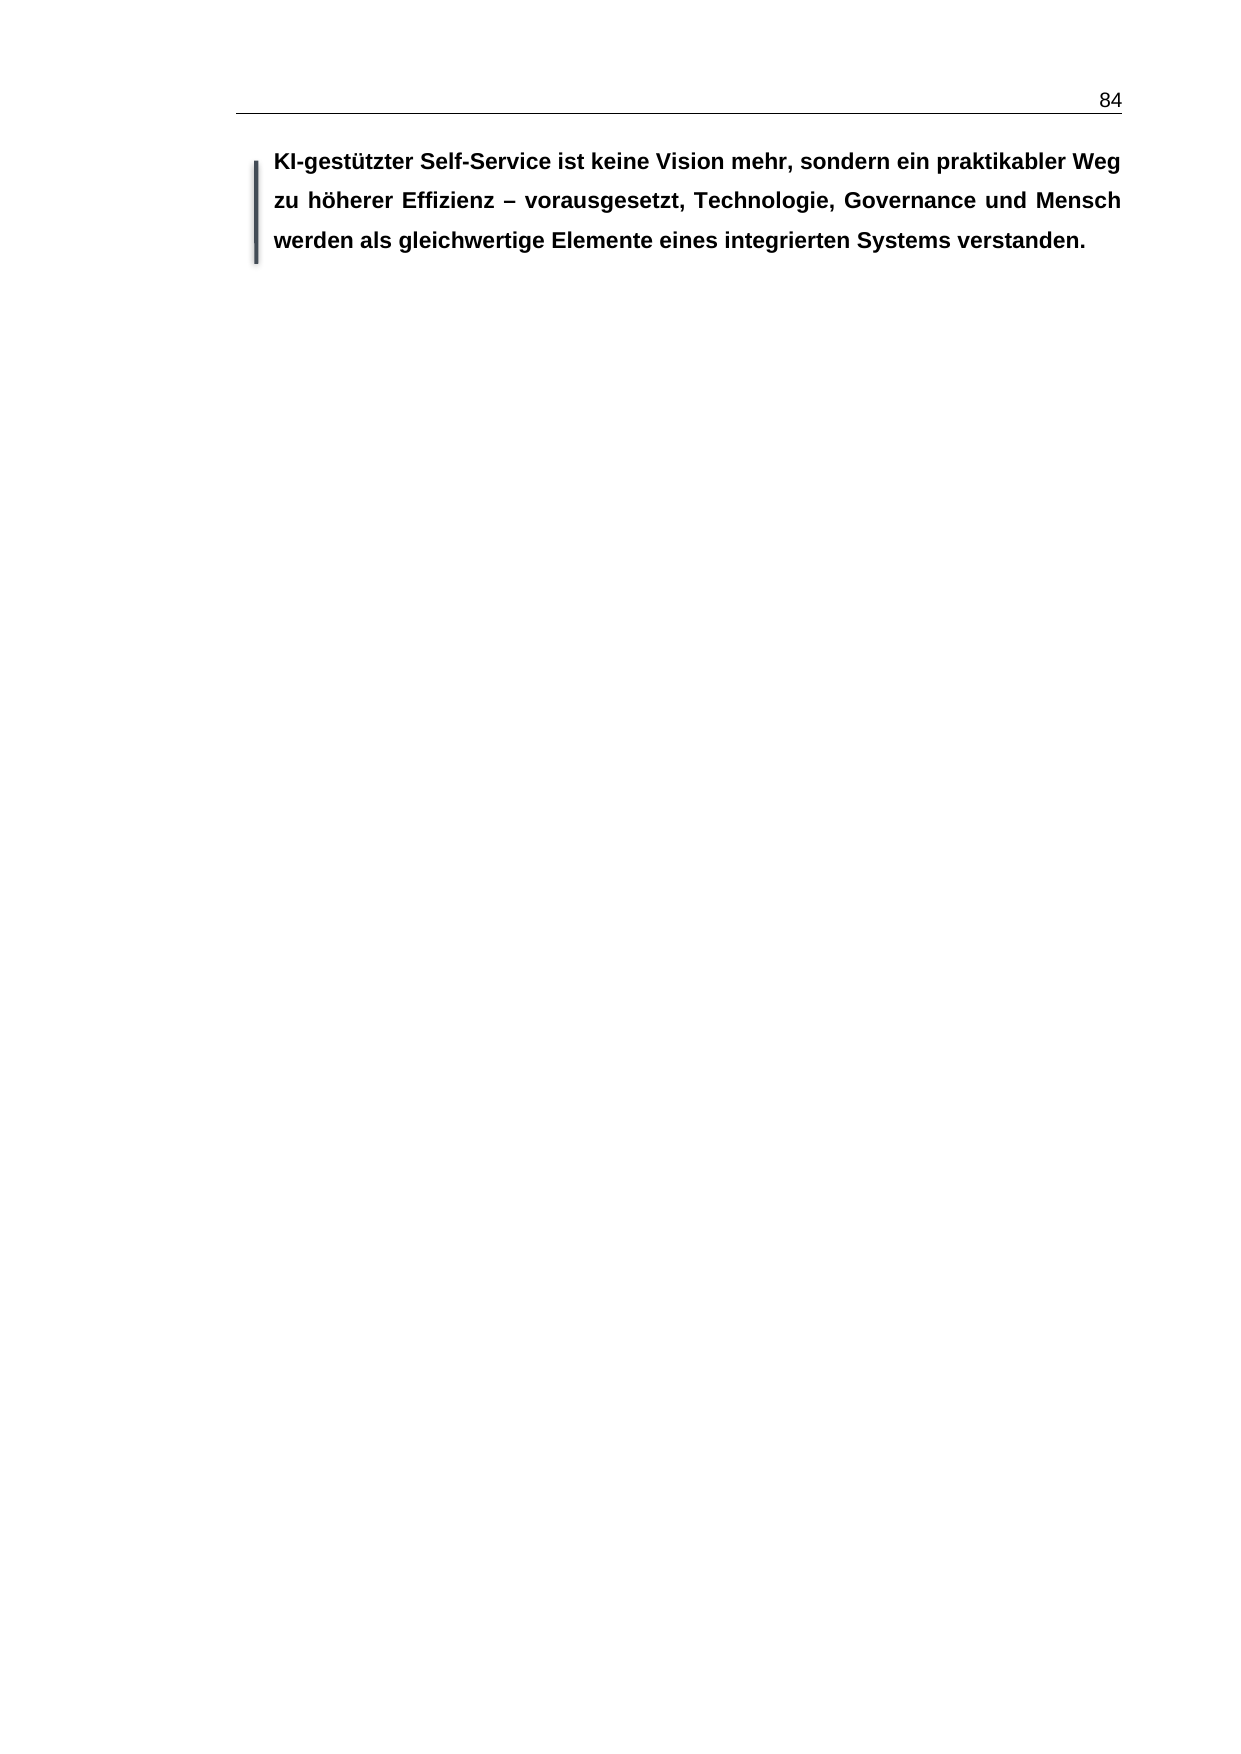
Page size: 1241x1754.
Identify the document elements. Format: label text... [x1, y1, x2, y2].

text KI-gestützter Self-Service ist keine Vision mehr, sondern ein praktikabler Weg zu höherer Effizienz – vorausgesetzt, Technologie, Governance und Mensch werden als gleichwertige Elemente eines integrierten Systems verstanden. [273, 148, 1122, 253]
